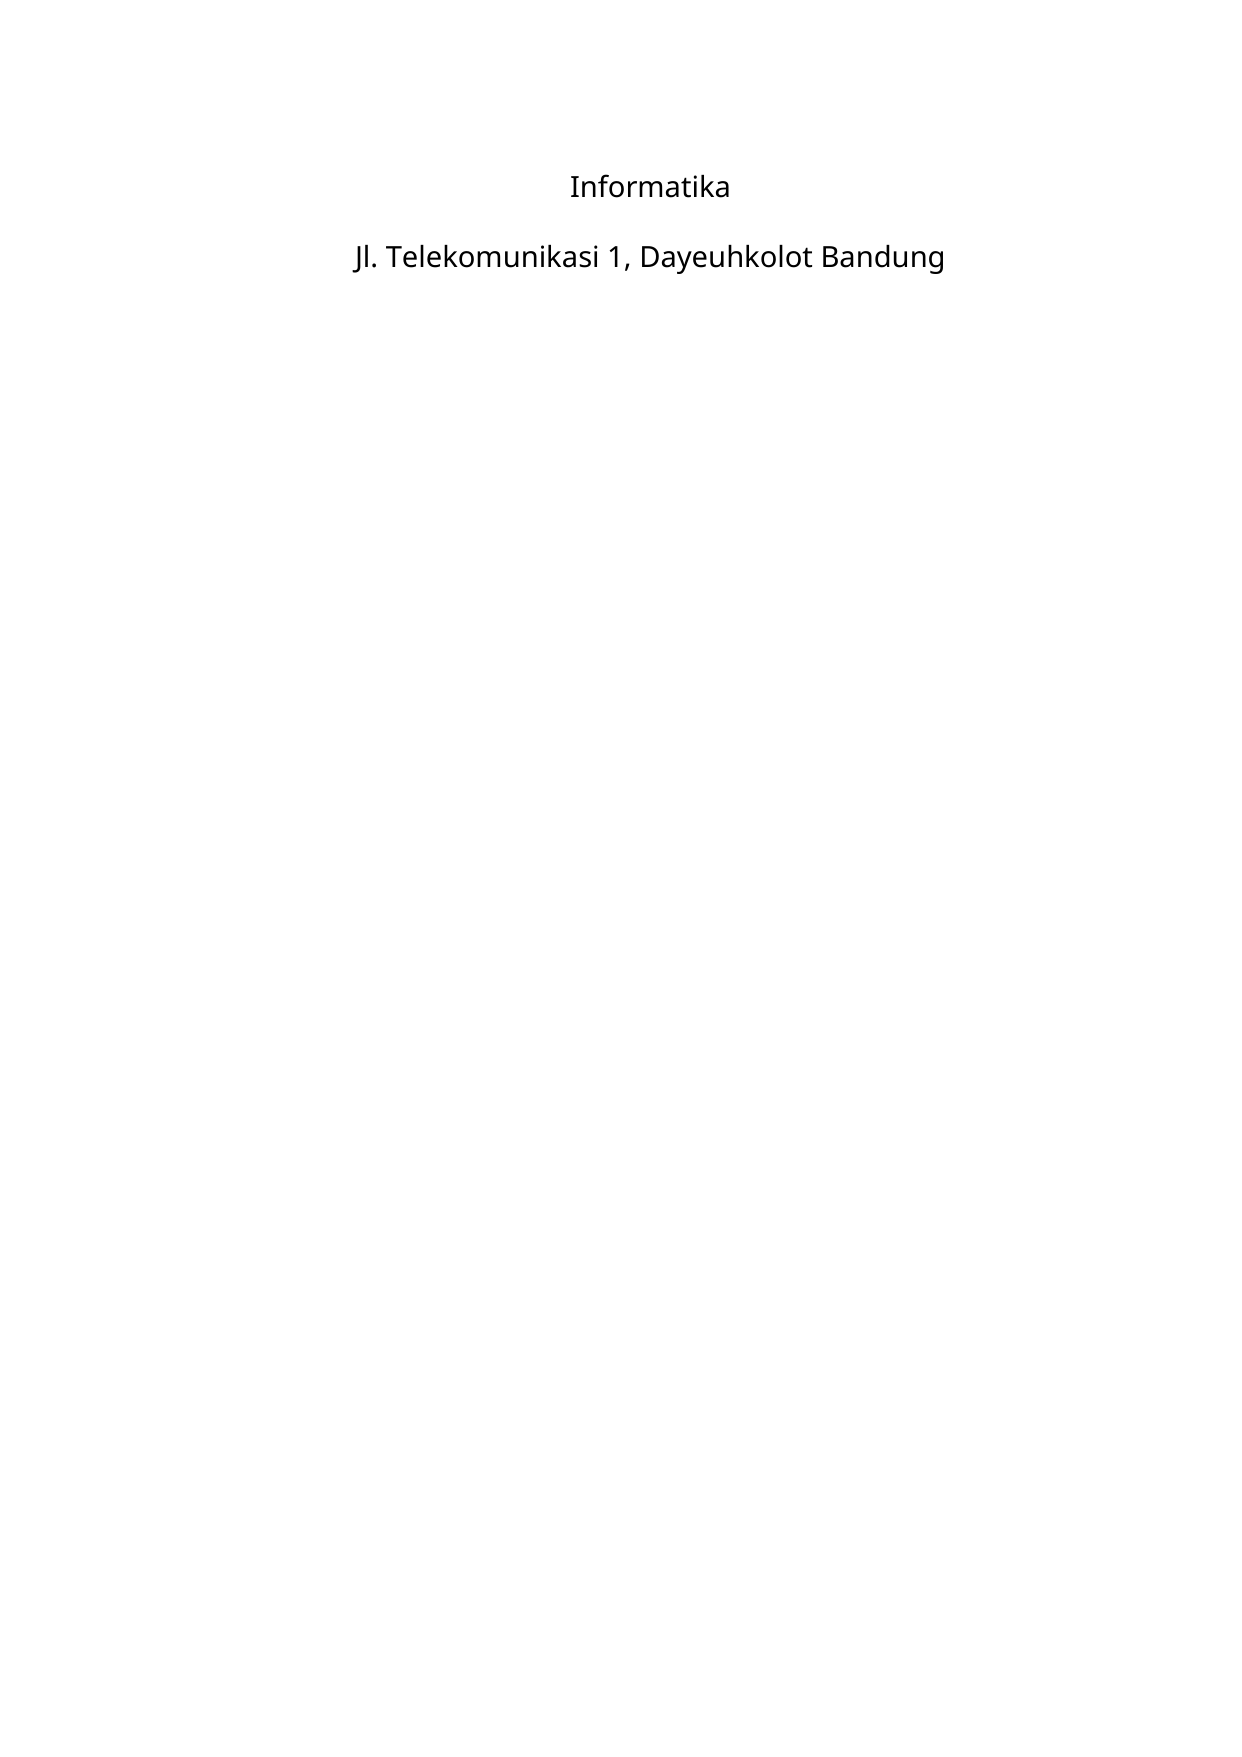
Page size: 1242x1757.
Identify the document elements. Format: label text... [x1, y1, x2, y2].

text Jl. Telekomunikasi 1, Dayeuhkolot Bandung [250, 237, 1051, 276]
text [481, 167, 820, 206]
